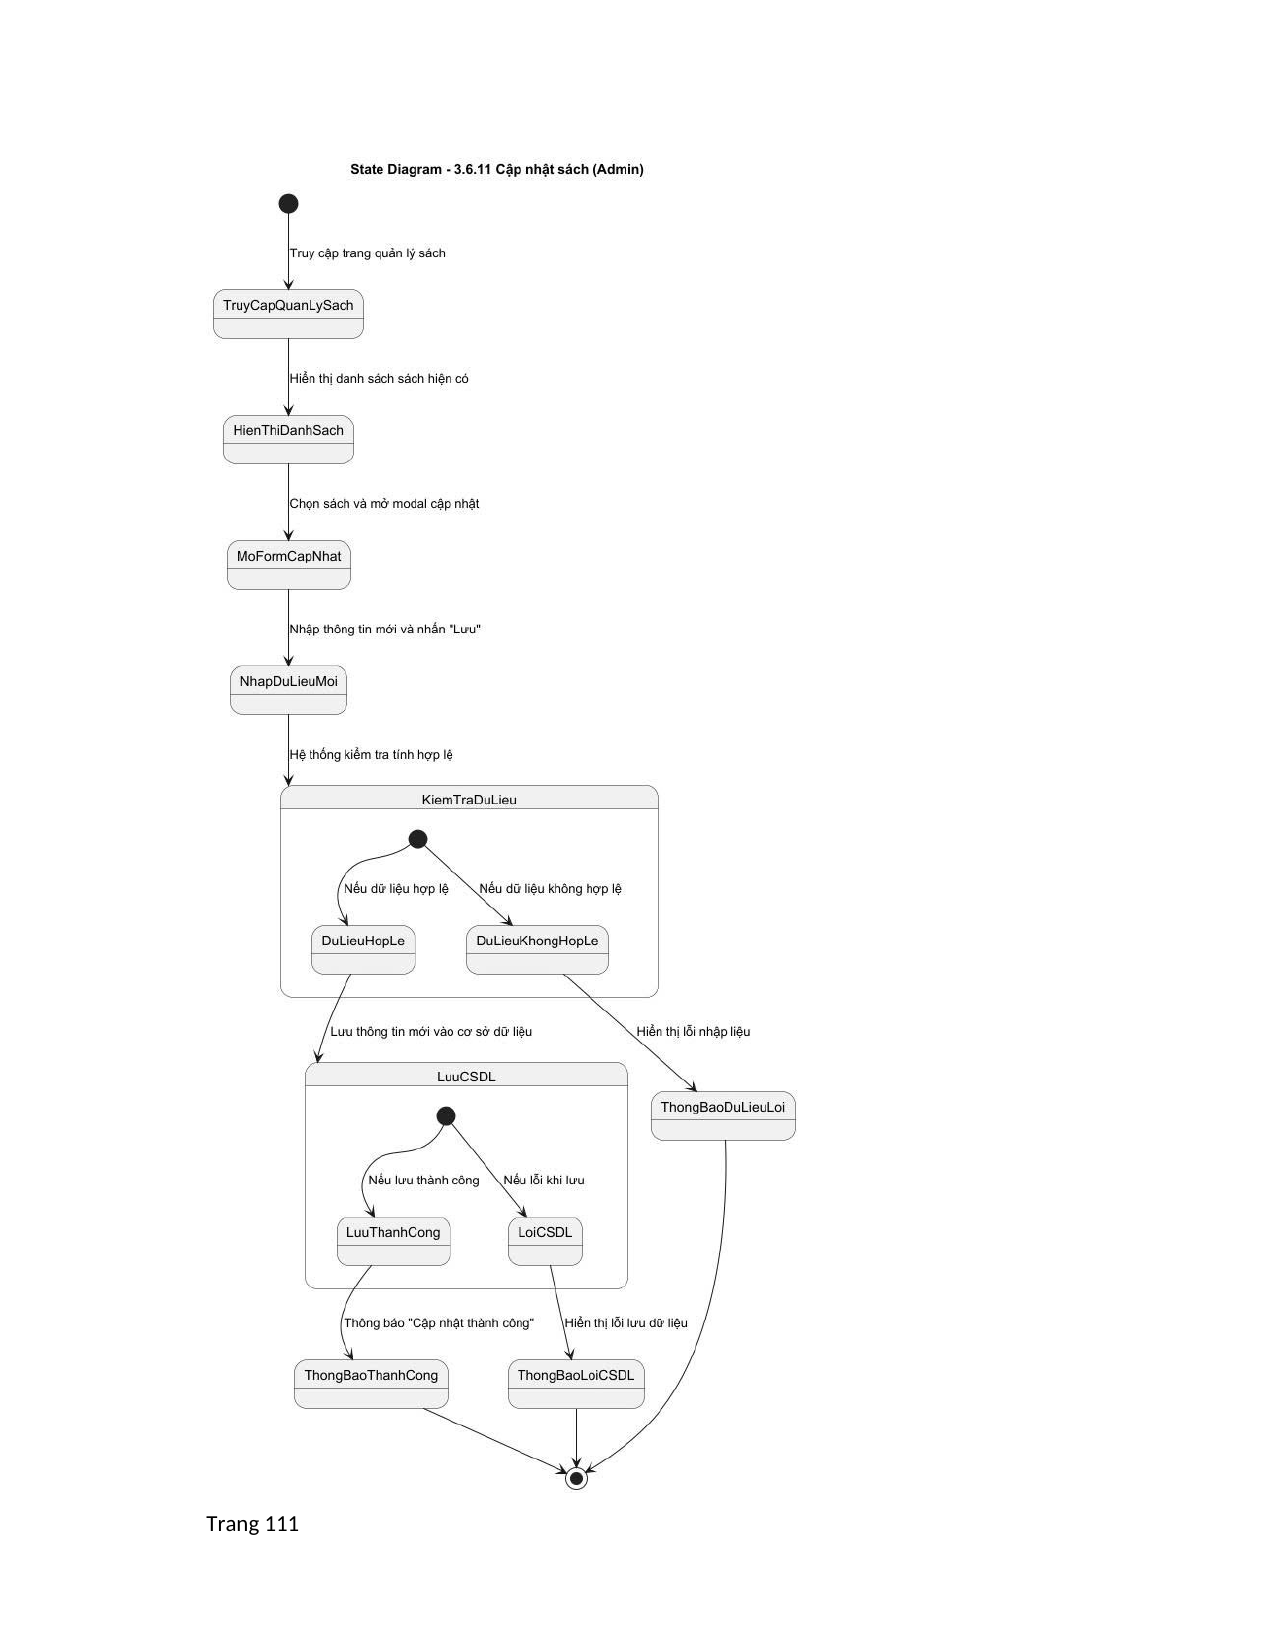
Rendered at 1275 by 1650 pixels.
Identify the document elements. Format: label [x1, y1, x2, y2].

picture [206, 150, 800, 1493]
